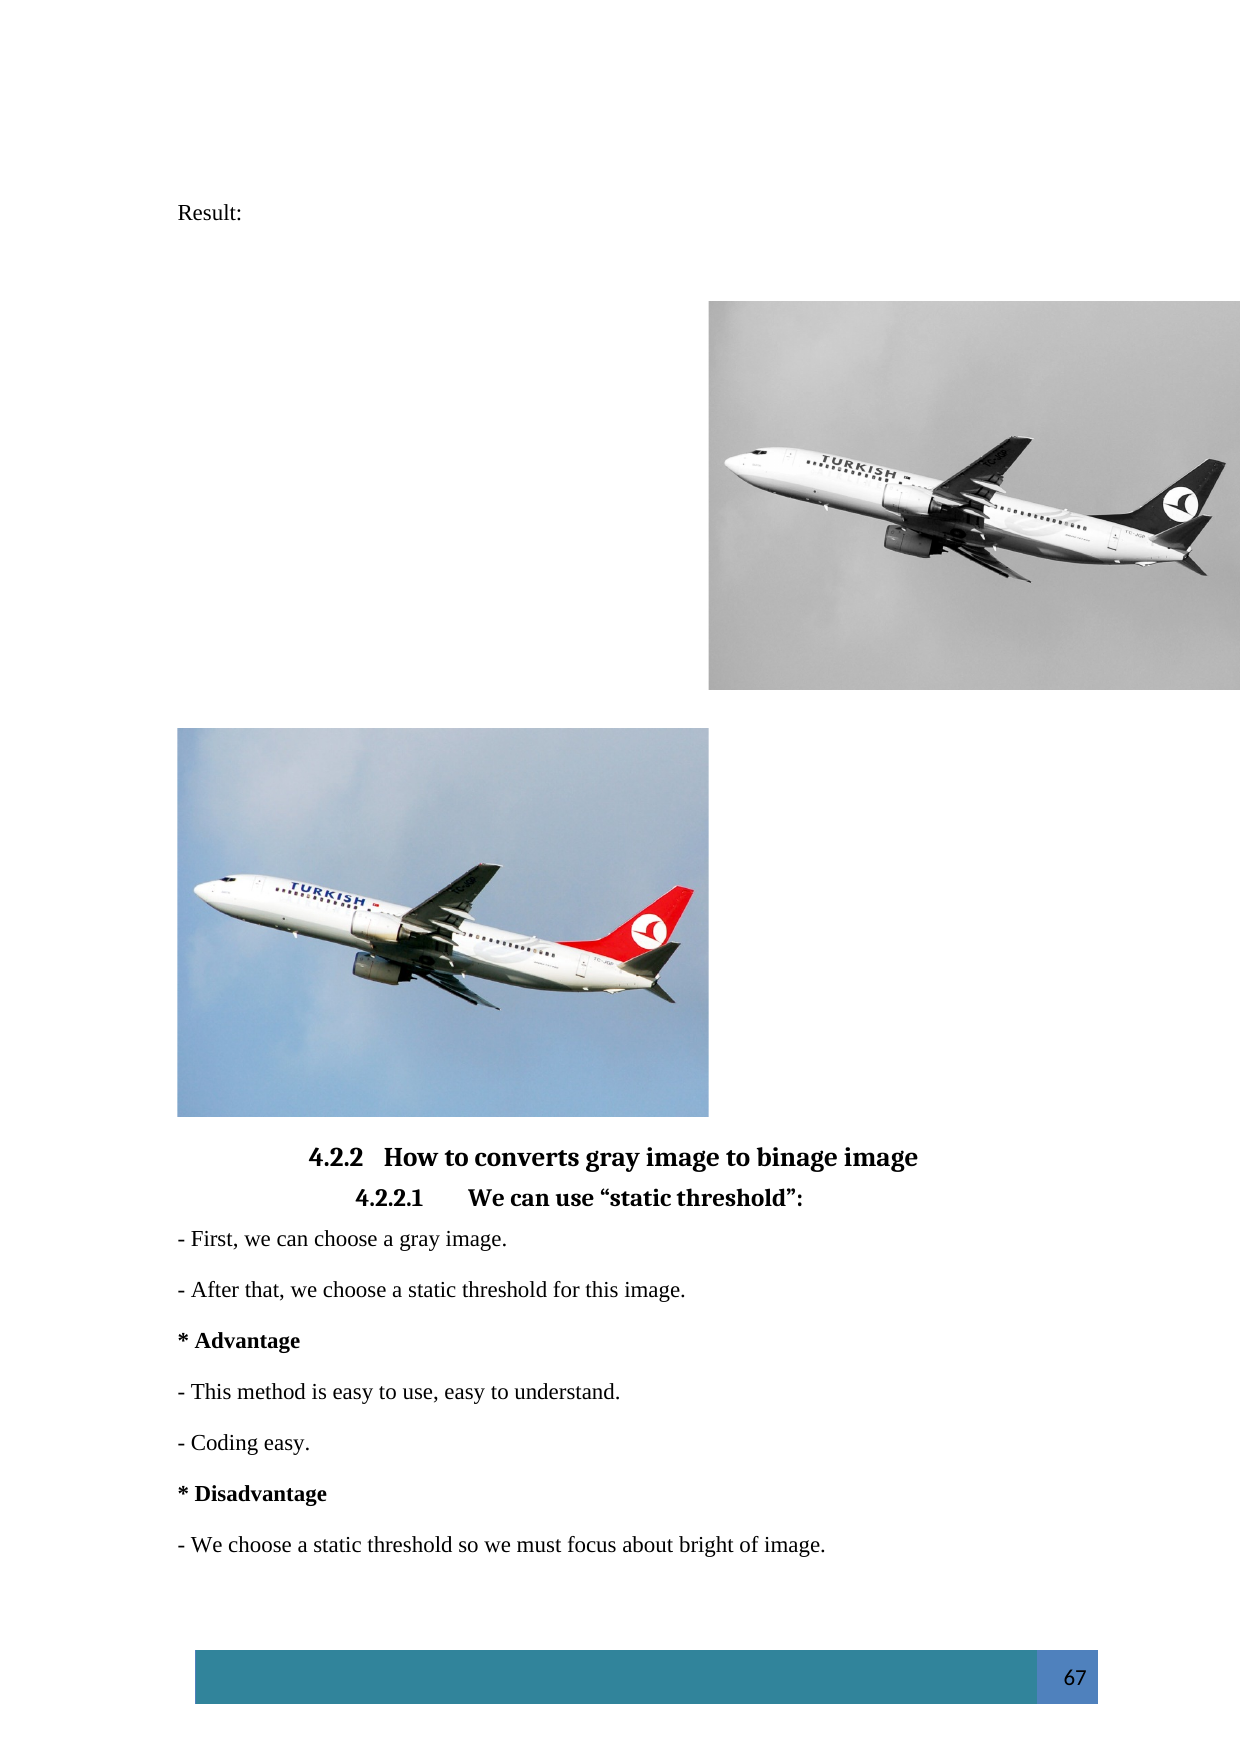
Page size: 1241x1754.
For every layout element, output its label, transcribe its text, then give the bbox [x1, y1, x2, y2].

text * Disadvantage [177, 1480, 1151, 1506]
subtitle How to converts gray image to binage image [308, 1142, 1151, 1173]
text - After that, we choose a static threshold for this image. [177, 1276, 1151, 1302]
picture [708, 301, 1240, 690]
text - First, we can choose a gray image. [177, 1225, 1151, 1251]
text Result: [177, 199, 1151, 225]
text * Advantage [177, 1327, 1151, 1353]
text - We choose a static threshold so we must focus about bright of image. [177, 1531, 1151, 1557]
text - Coding easy. [177, 1429, 1151, 1455]
picture [177, 728, 709, 1117]
subtitle We can use “static threshold”: [355, 1183, 1151, 1212]
text - This method is easy to use, easy to understand. [177, 1378, 1151, 1404]
